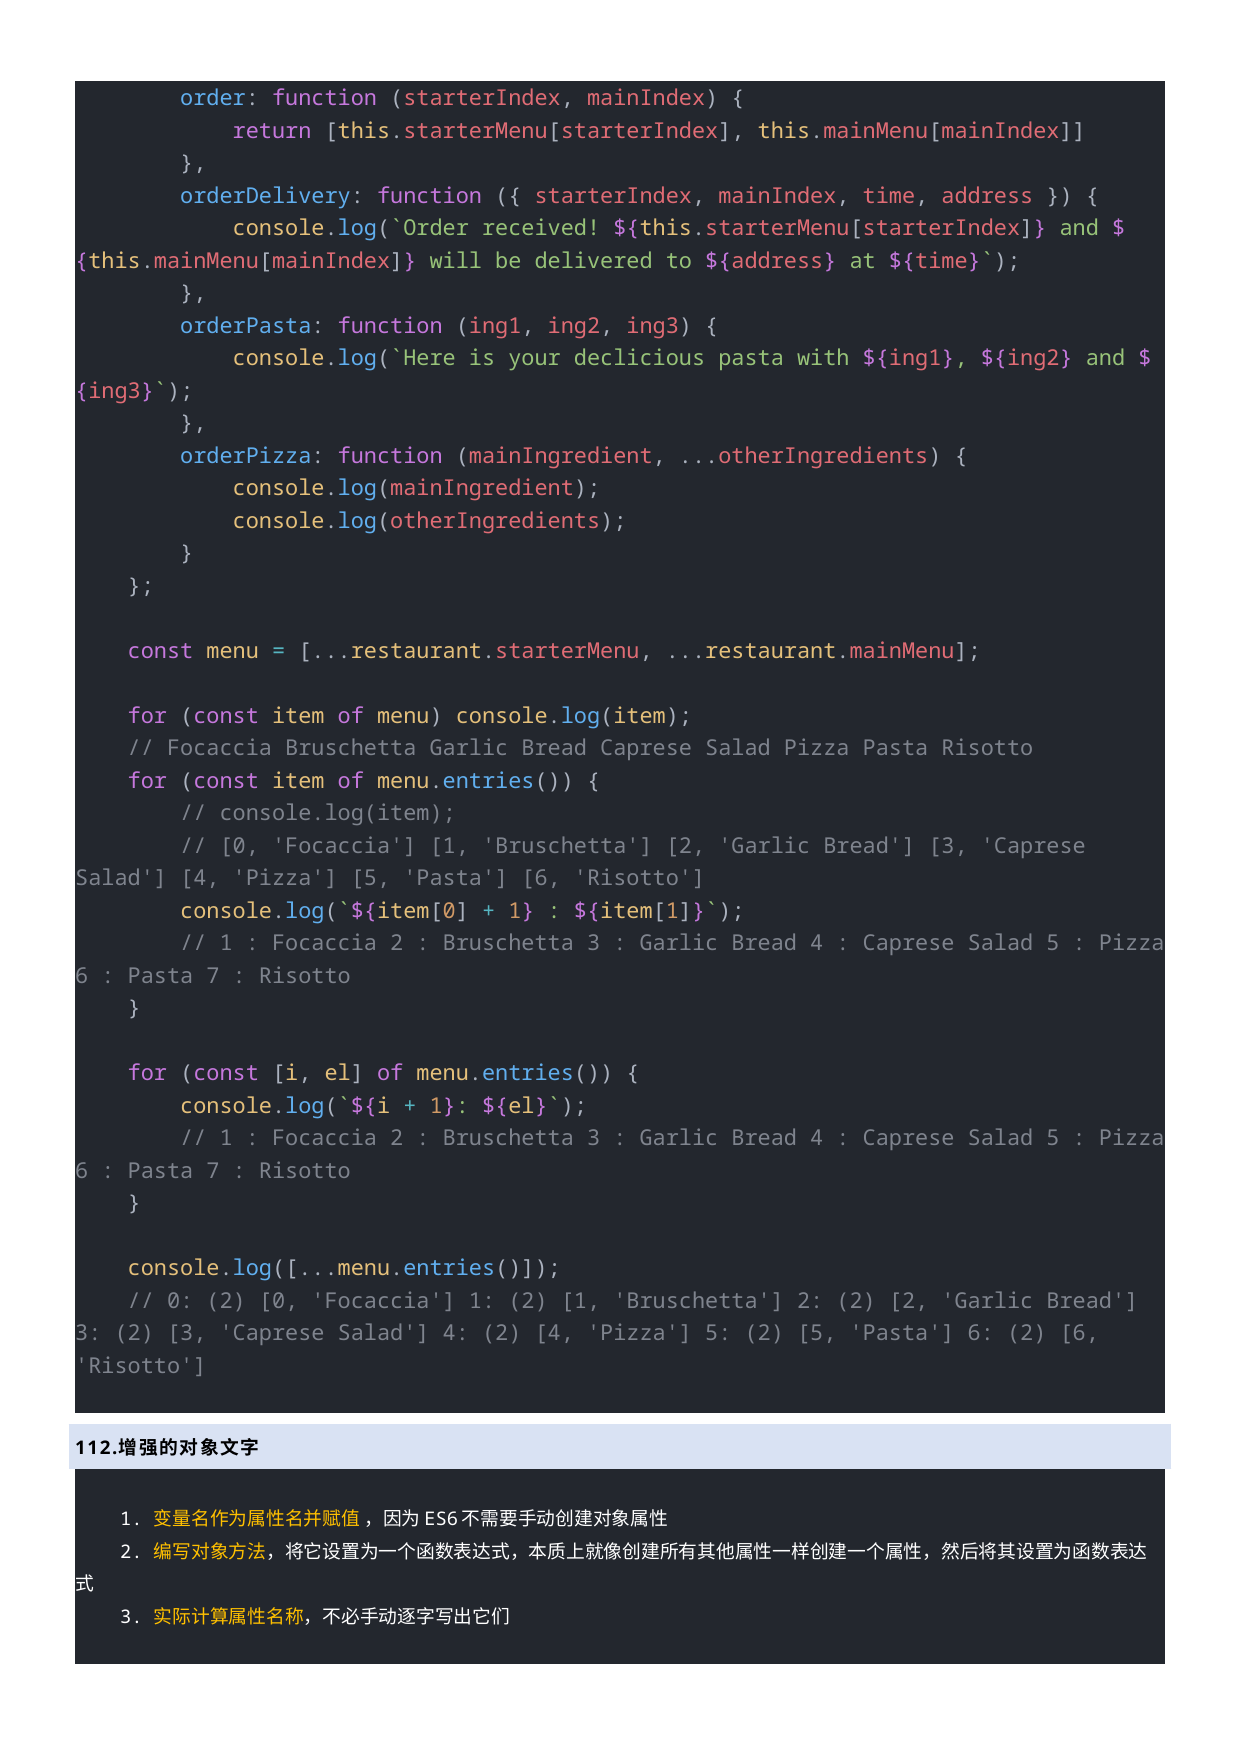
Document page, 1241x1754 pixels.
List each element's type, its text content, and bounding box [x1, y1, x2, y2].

text orderPasta: function (ing1, ing2, ing3) { [75, 308, 1165, 341]
text // console.log(item); [75, 796, 1165, 828]
text return [this.starterMenu[starterIndex], this.mainMenu[mainIndex]] [75, 113, 1165, 146]
text orderPizza: function (mainIngredient, ...otherIngredients) { [75, 438, 1165, 471]
text console.log(otherIngredients); [75, 503, 1165, 536]
text } [75, 1186, 1165, 1218]
text console.log([...menu.entries()]); [75, 1251, 1165, 1283]
text console.log(`Order received! ${this.starterMenu[starterIndex]} and ${this.mainMenu[mainIndex]} will be delivered to ${address} at ${time}`); [75, 211, 1165, 276]
text for (const [i, el] of menu.entries()) { [75, 1056, 1165, 1088]
text }, [75, 146, 1165, 178]
text 1. 变量名作为属性名并赋值 ，因为ES6不需要手动创建对象属性 [75, 1501, 1165, 1534]
text // [0, 'Focaccia'] [1, 'Bruschetta'] [2, 'Garlic Bread'] [3, 'Caprese Salad'] [4, 'Pizza'] [5, 'Pasta'] [6, 'Risotto'] [75, 828, 1165, 893]
text }, [75, 406, 1165, 438]
text // 1 : Focaccia 2 : Bruschetta 3 : Garlic Bread 4 : Caprese Salad 5 : Pizza 6 : Pasta 7 : Risotto [75, 1121, 1165, 1186]
subtitle 112.增强的对象文字 [75, 1430, 1165, 1462]
text console.log(`${item[0] + 1} : ${item[1]}`); [75, 893, 1165, 926]
text // 0: (2) [0, 'Focaccia'] 1: (2) [1, 'Bruschetta'] 2: (2) [2, 'Garlic Bread'] 3: (2) [3, 'Caprese Salad'] 4: (2) [4, 'Pizza'] 5: (2) [5, 'Pasta'] 6: (2) [6, 'Risotto'] [75, 1283, 1165, 1381]
text // Focaccia Bruschetta Garlic Bread Caprese Salad Pizza Pasta Risotto [75, 731, 1165, 763]
text 2. 编写对象方法，将它设置为一个函数表达式，本质上就像创建所有其他属性一样创建一个属性，然后将其设置为函数表达式 [75, 1534, 1165, 1599]
text // 1 : Focaccia 2 : Bruschetta 3 : Garlic Bread 4 : Caprese Salad 5 : Pizza 6 : Pasta 7 : Risotto [75, 926, 1165, 991]
text console.log(`Here is your declicious pasta with ${ing1}, ${ing2} and ${ing3}`); [75, 341, 1165, 406]
text 3. 实际计算属性名称，不必手动逐字写出它们 [75, 1599, 1165, 1631]
text orderDelivery: function ({ starterIndex, mainIndex, time, address }) { [75, 178, 1165, 211]
text order: function (starterIndex, mainIndex) { [75, 81, 1165, 113]
text }, [75, 276, 1165, 308]
text console.log(mainIngredient); [75, 471, 1165, 503]
text }; [75, 568, 1165, 601]
text } [75, 536, 1165, 568]
text console.log(`${i + 1}: ${el}`); [75, 1088, 1165, 1121]
text for (const item of menu.entries()) { [75, 763, 1165, 796]
text } [75, 991, 1165, 1023]
text for (const item of menu) console.log(item); [75, 698, 1165, 731]
text const menu = [...restaurant.starterMenu, ...restaurant.mainMenu]; [75, 633, 1165, 666]
